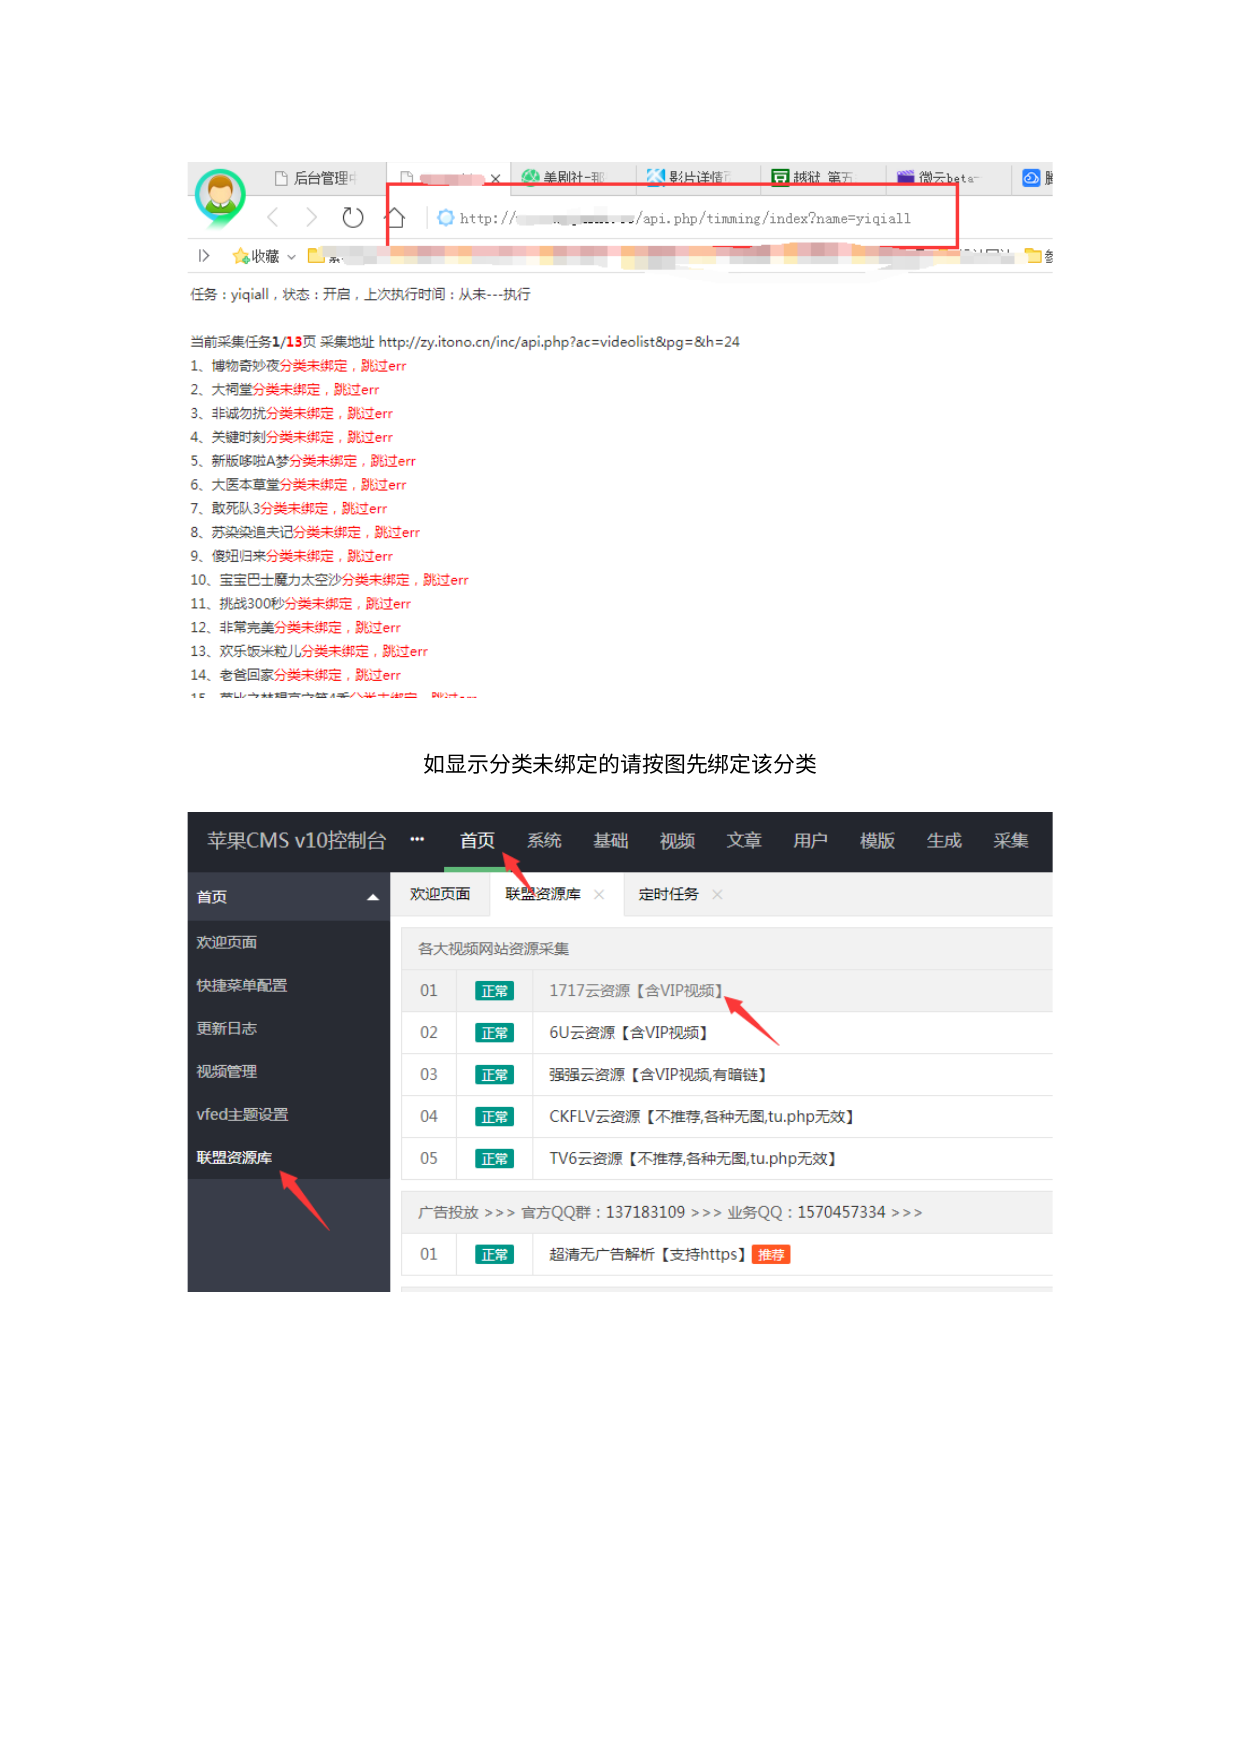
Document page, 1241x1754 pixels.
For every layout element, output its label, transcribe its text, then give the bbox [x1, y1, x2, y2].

picture [187, 812, 1053, 1292]
picture [187, 162, 1053, 698]
text 如显示分类未绑定的请按图先绑定该分类 [187, 747, 1053, 779]
